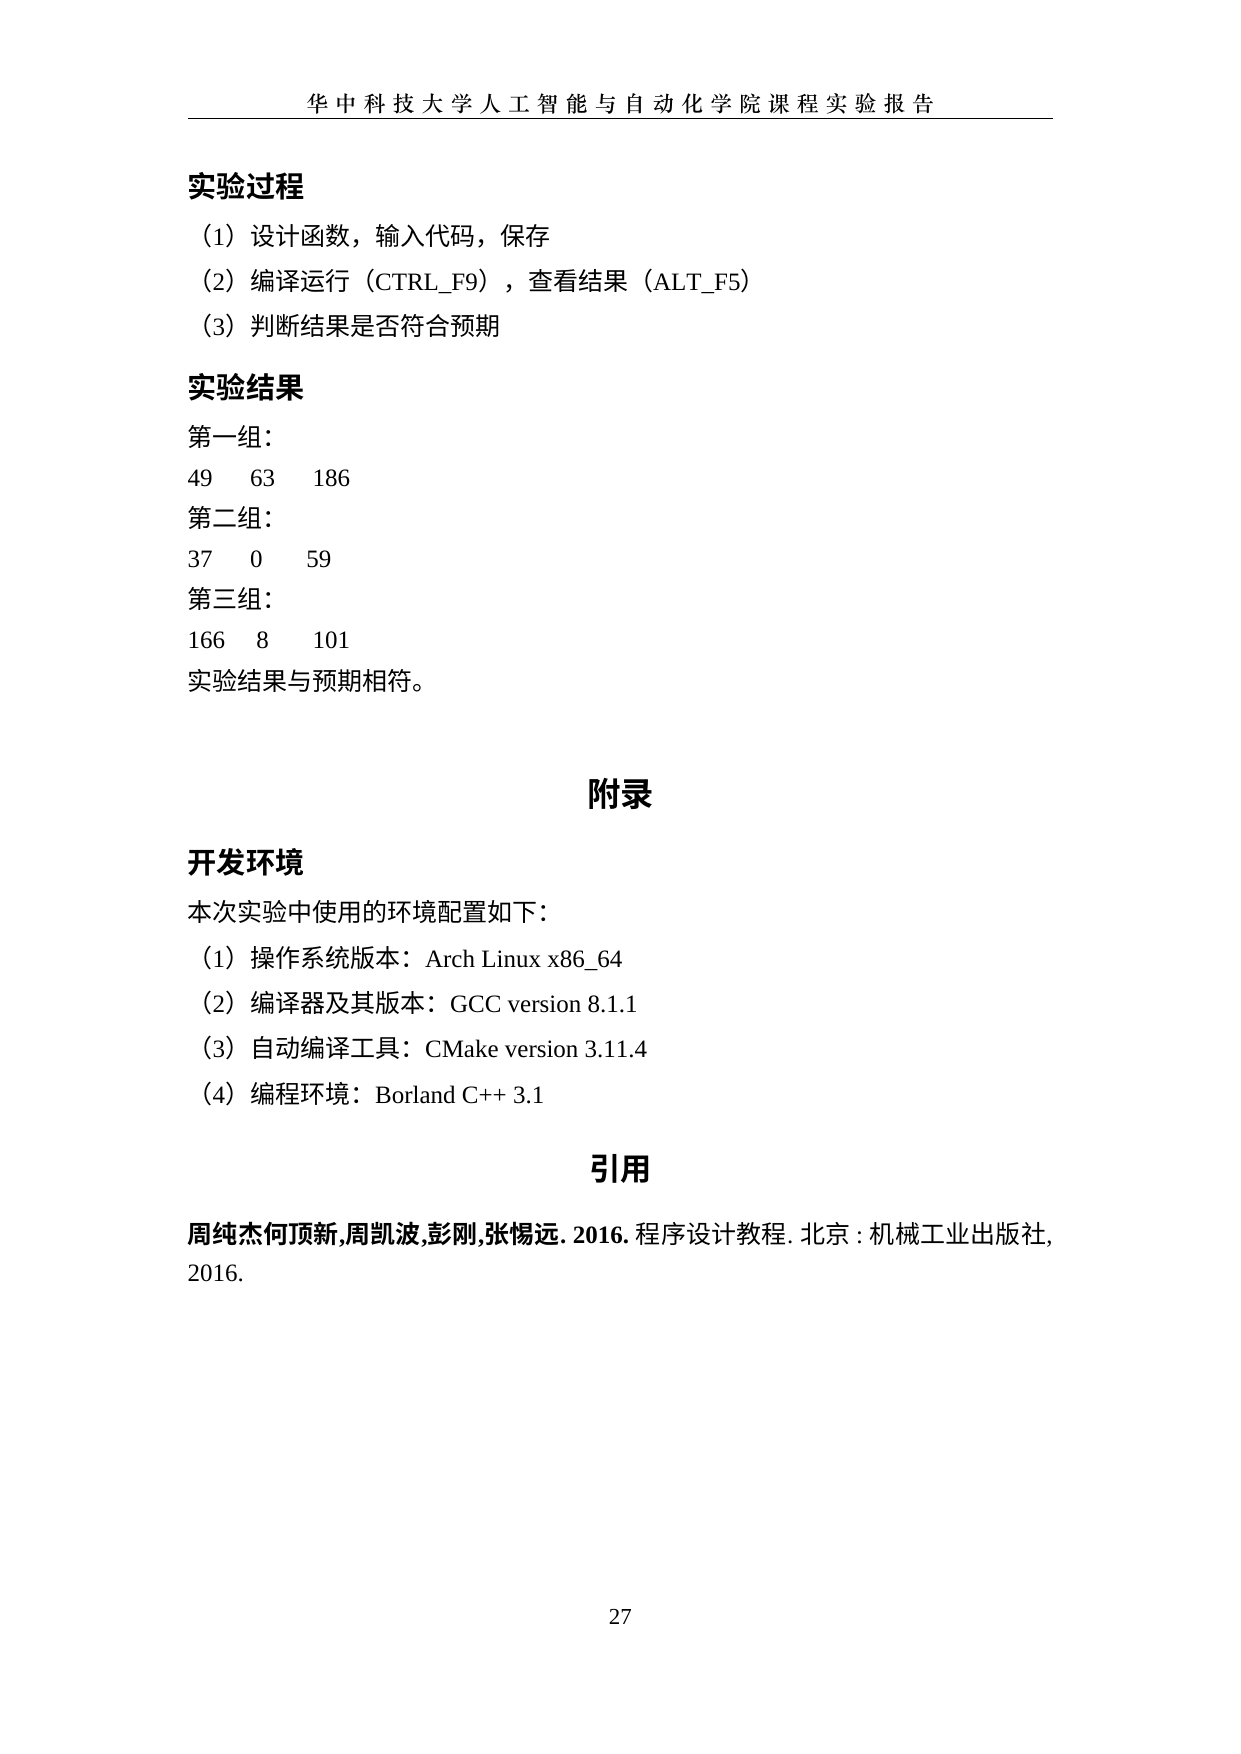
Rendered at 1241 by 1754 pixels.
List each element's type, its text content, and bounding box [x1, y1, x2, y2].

subtitle 开发环境 [187, 840, 1053, 882]
text （4）编程环境：Borland C++ 3.1 [187, 1074, 1053, 1110]
text （2）编译运行（CTRL_F9），查看结果（ALT_F5） [187, 261, 1053, 298]
title 附录 [187, 767, 1053, 816]
subtitle 实验结果 [187, 364, 1053, 407]
text 第三组： [187, 580, 1053, 616]
text 实验结果与预期相符。 [187, 661, 1053, 697]
text （2）编译器及其版本：GCC version 8.1.1 [187, 983, 1053, 1020]
text 37 0 59 [187, 544, 1053, 573]
text 第一组： [187, 417, 1053, 453]
text 49 63 186 [187, 463, 1053, 491]
text （1）操作系统版本：Arch Linux x86_64 [187, 938, 1053, 974]
text 166 8 101 [187, 625, 1053, 654]
text （3）自动编译工具：CMake version 3.11.4 [187, 1029, 1053, 1065]
subtitle 实验过程 [187, 163, 1053, 206]
text 本次实验中使用的环境配置如下： [187, 893, 1053, 929]
text （3）判断结果是否符合预期 [187, 307, 1053, 343]
text 第二组： [187, 498, 1053, 535]
text （1）设计函数，输入代码，保存 [187, 216, 1053, 252]
